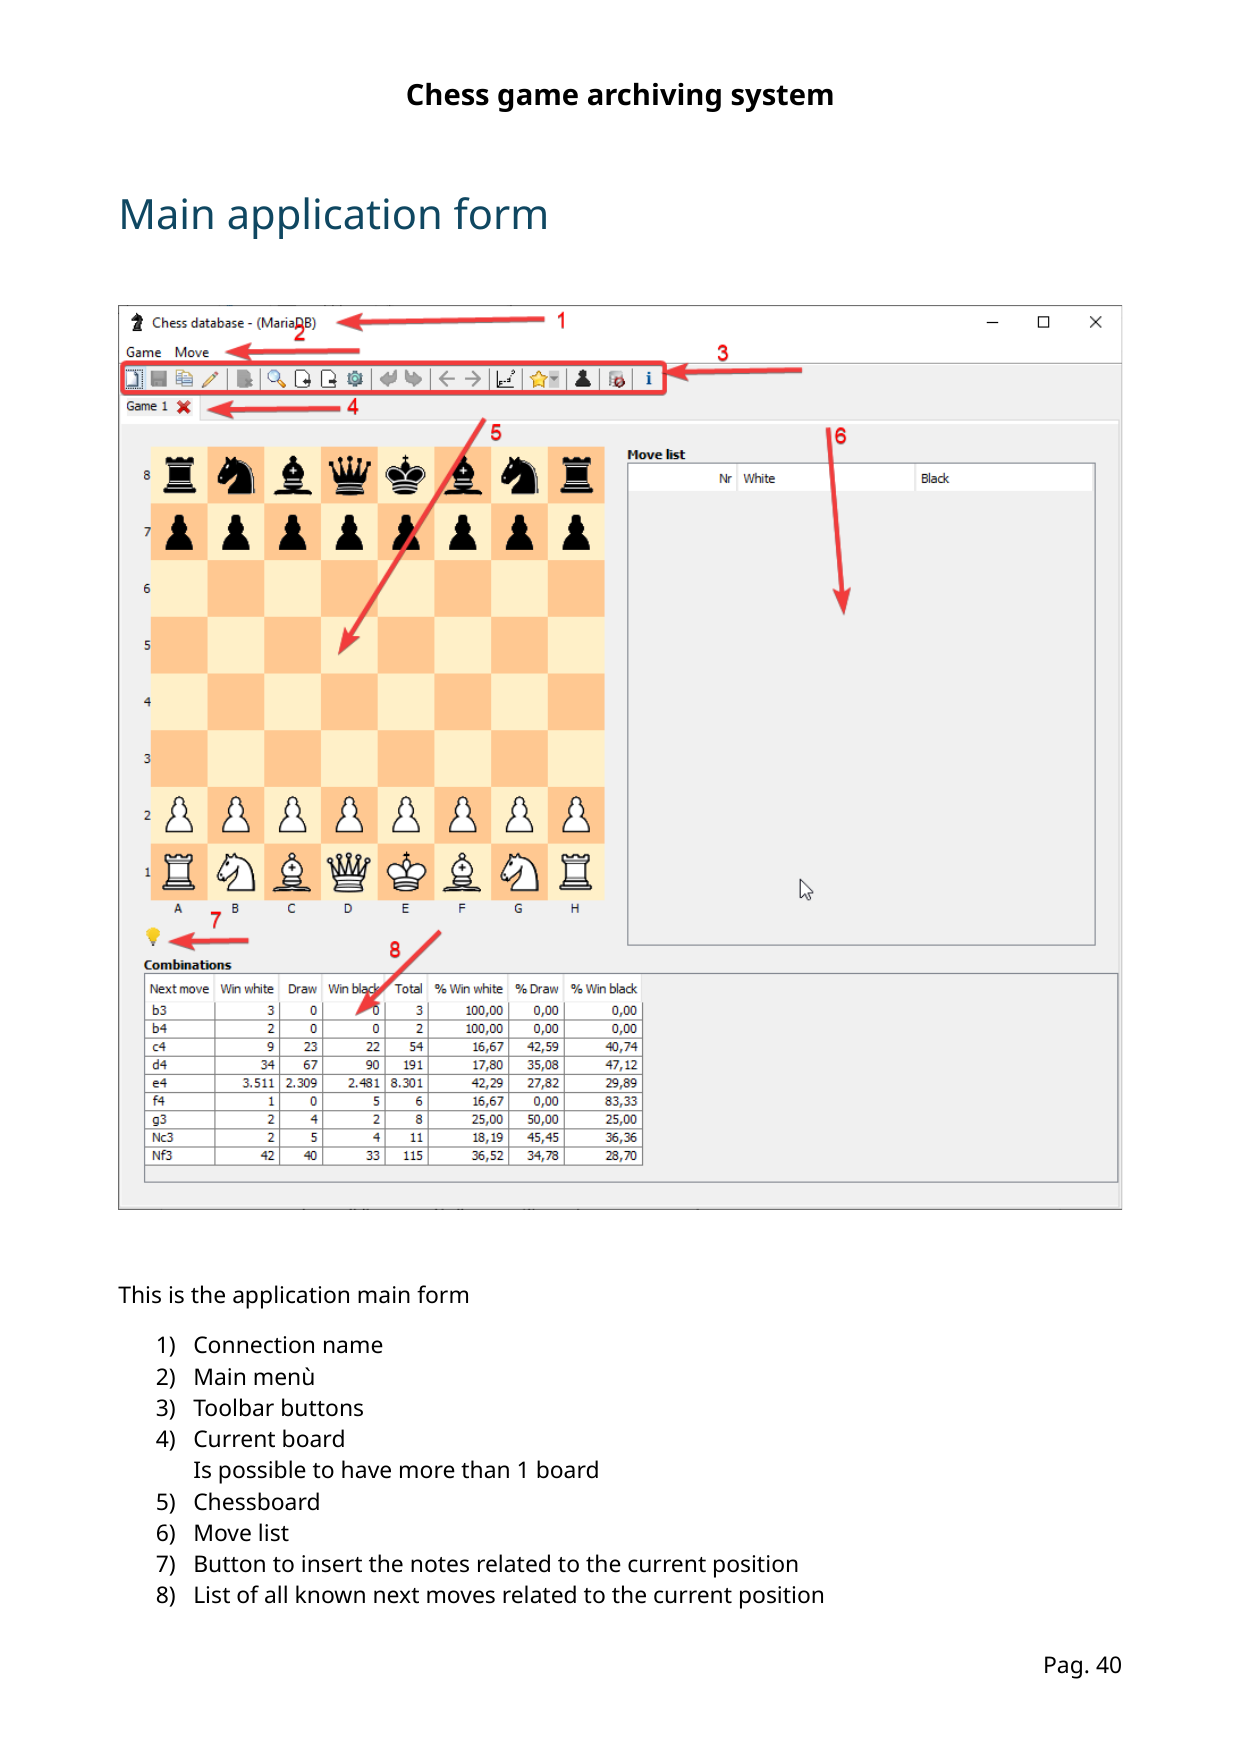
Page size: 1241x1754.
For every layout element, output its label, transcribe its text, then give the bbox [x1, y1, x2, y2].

list Connection name [156, 1329, 1122, 1361]
list Button to insert the notes related to the current position [156, 1548, 1122, 1579]
picture [118, 305, 1123, 1210]
subtitle Main application form [118, 185, 1122, 242]
list Main menù [156, 1361, 1122, 1392]
list Current board [156, 1423, 1122, 1454]
list Chessboard [156, 1486, 1122, 1517]
text This is the application main form [118, 1279, 1122, 1310]
list List of all known next moves related to the current position [156, 1579, 1122, 1611]
list Move list [156, 1517, 1122, 1548]
text Is possible to have more than 1 board [193, 1454, 1122, 1486]
list Toolbar buttons [156, 1392, 1122, 1423]
